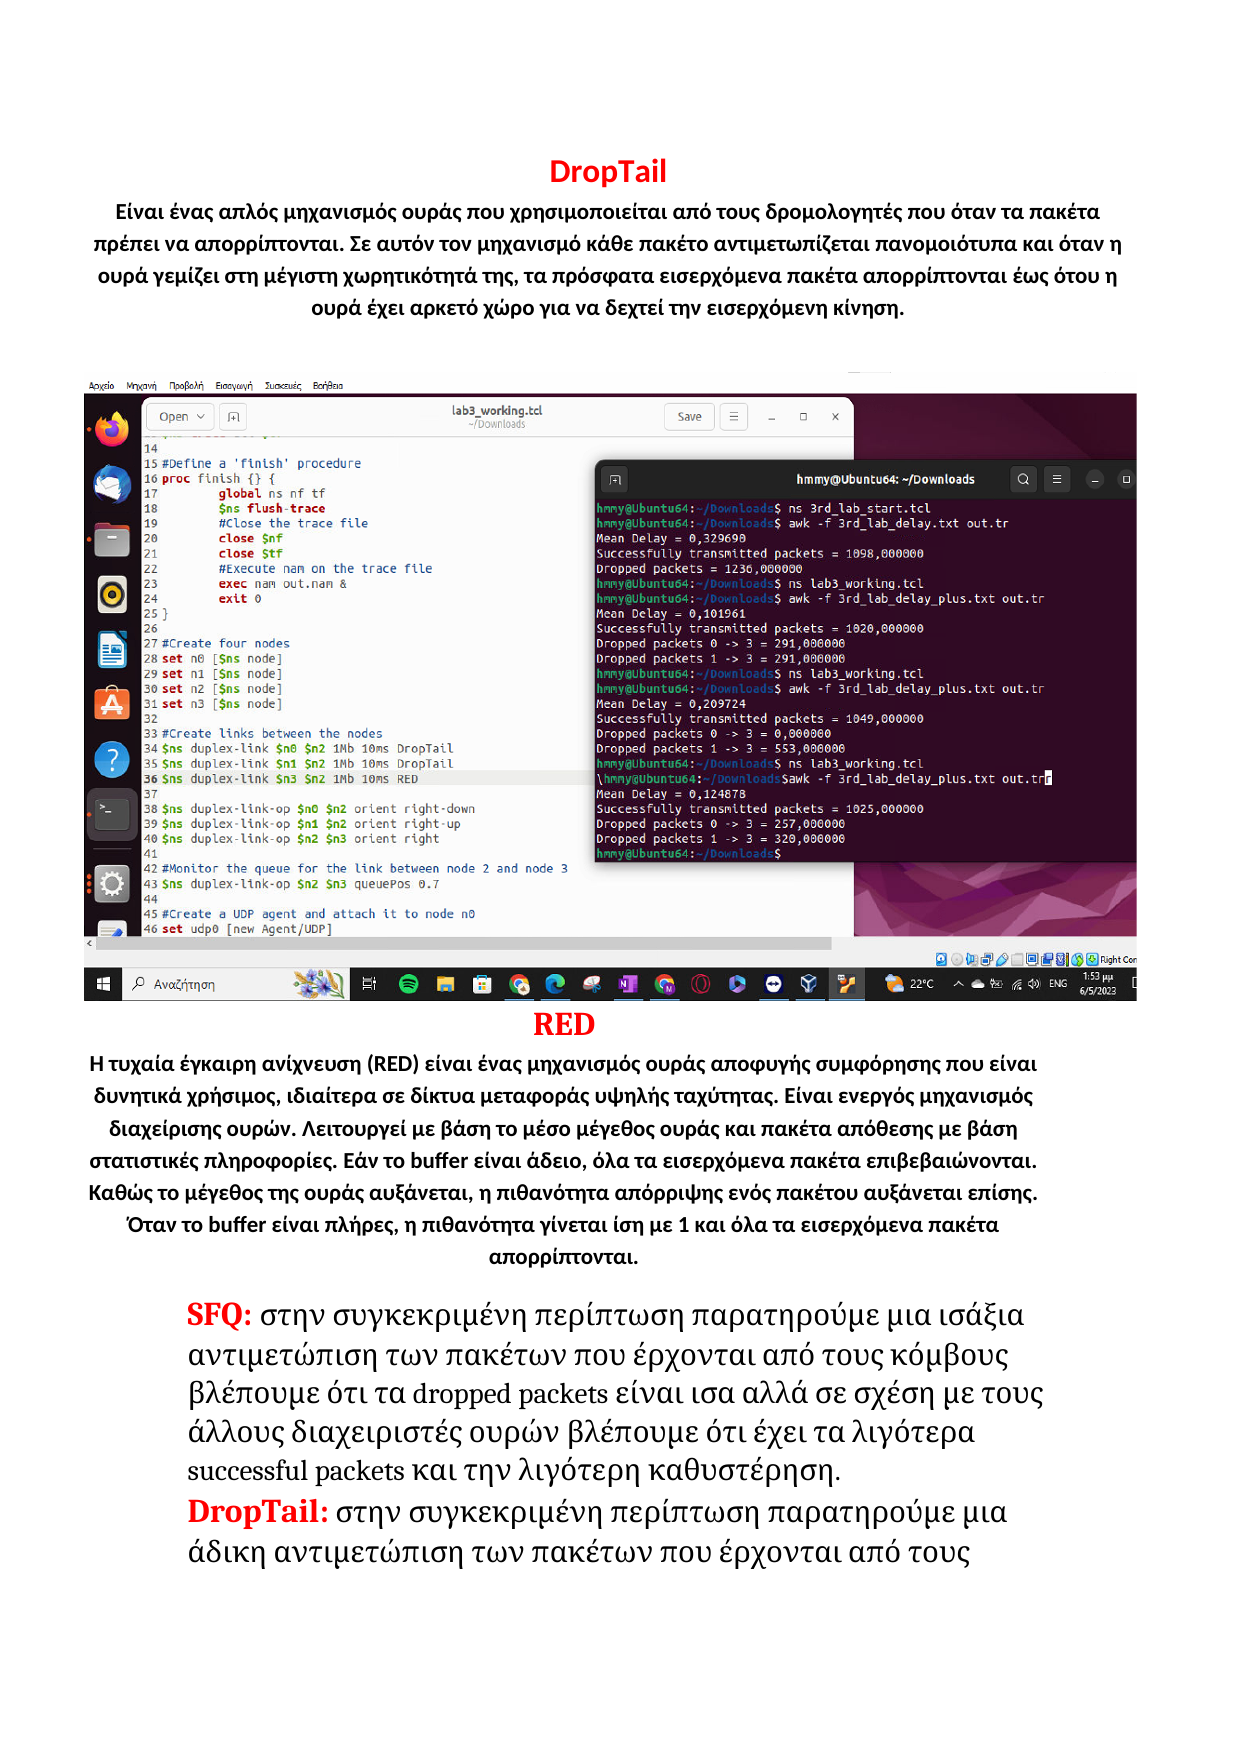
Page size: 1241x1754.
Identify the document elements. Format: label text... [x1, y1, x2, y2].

text Είναι ένας απλός μηχανισμός ουράς που χρησιμοποιείται από τους δρομολογητές που όταν τα πακέτα πρέπει να απορρίπτονται. Σε αυτόν τον μηχανισμό κάθε πακέτο αντιμετωπίζεται πανομοιότυπα και όταν η ουρά γεμίζει στη μέγιστη χωρητικότητά της, τα πρόσφατα εισερχόμενα πακέτα απορρίπτονται έως ότου η ουρά έχει αρκετό χώρο για να δεχτεί την εισερχόμενη κίνηση. [84, 197, 1132, 321]
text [187, 1493, 1053, 1570]
text RED [75, 1005, 1053, 1043]
picture [84, 372, 1137, 1001]
text SFQ: στην συγκεκριμένη περίπτωση παρατηρούμε μια ισάξια αντιμετώπιση των πακέτων που έρχονται από τους κόμβους βλέπουμε ότι τα dropped packets είναι ισα αλλά σε σχέση με τους άλλους διαχειριστές ουρών βλέπουμε ότι έχει τα λιγότερα successful packets και την λιγότερη καθυστέρηση. [187, 1295, 1053, 1488]
text Η τυχαία έγκαιρη ανίχνευση (RED) είναι ένας μηχανισμός ουράς αποφυγής συμφόρησης που είναι δυνητικά χρήσιμος, ιδιαίτερα σε δίκτυα μεταφοράς υψηλής ταχύτητας. Είναι ενεργός μηχανισμός διαχείρισης ουρών. Λειτουργεί με βάση το μέσο μέγεθος ουράς και πακέτα απόθεσης με βάση στατιστικές πληροφορίες. Εάν το buffer είναι άδειο, όλα τα εισερχόμενα πακέτα επιβεβαιώνονται. Καθώς το μέγεθος της ουράς αυξάνεται, η πιθανότητα απόρριψης ενός πακέτου αυξάνεται επίσης. Όταν το buffer είναι πλήρες, η πιθανότητα γίνεται ίση με 1 και όλα τα εισερχόμενα πακέτα απορρίπτονται. [75, 1049, 1053, 1270]
text DropTail [84, 150, 1132, 191]
